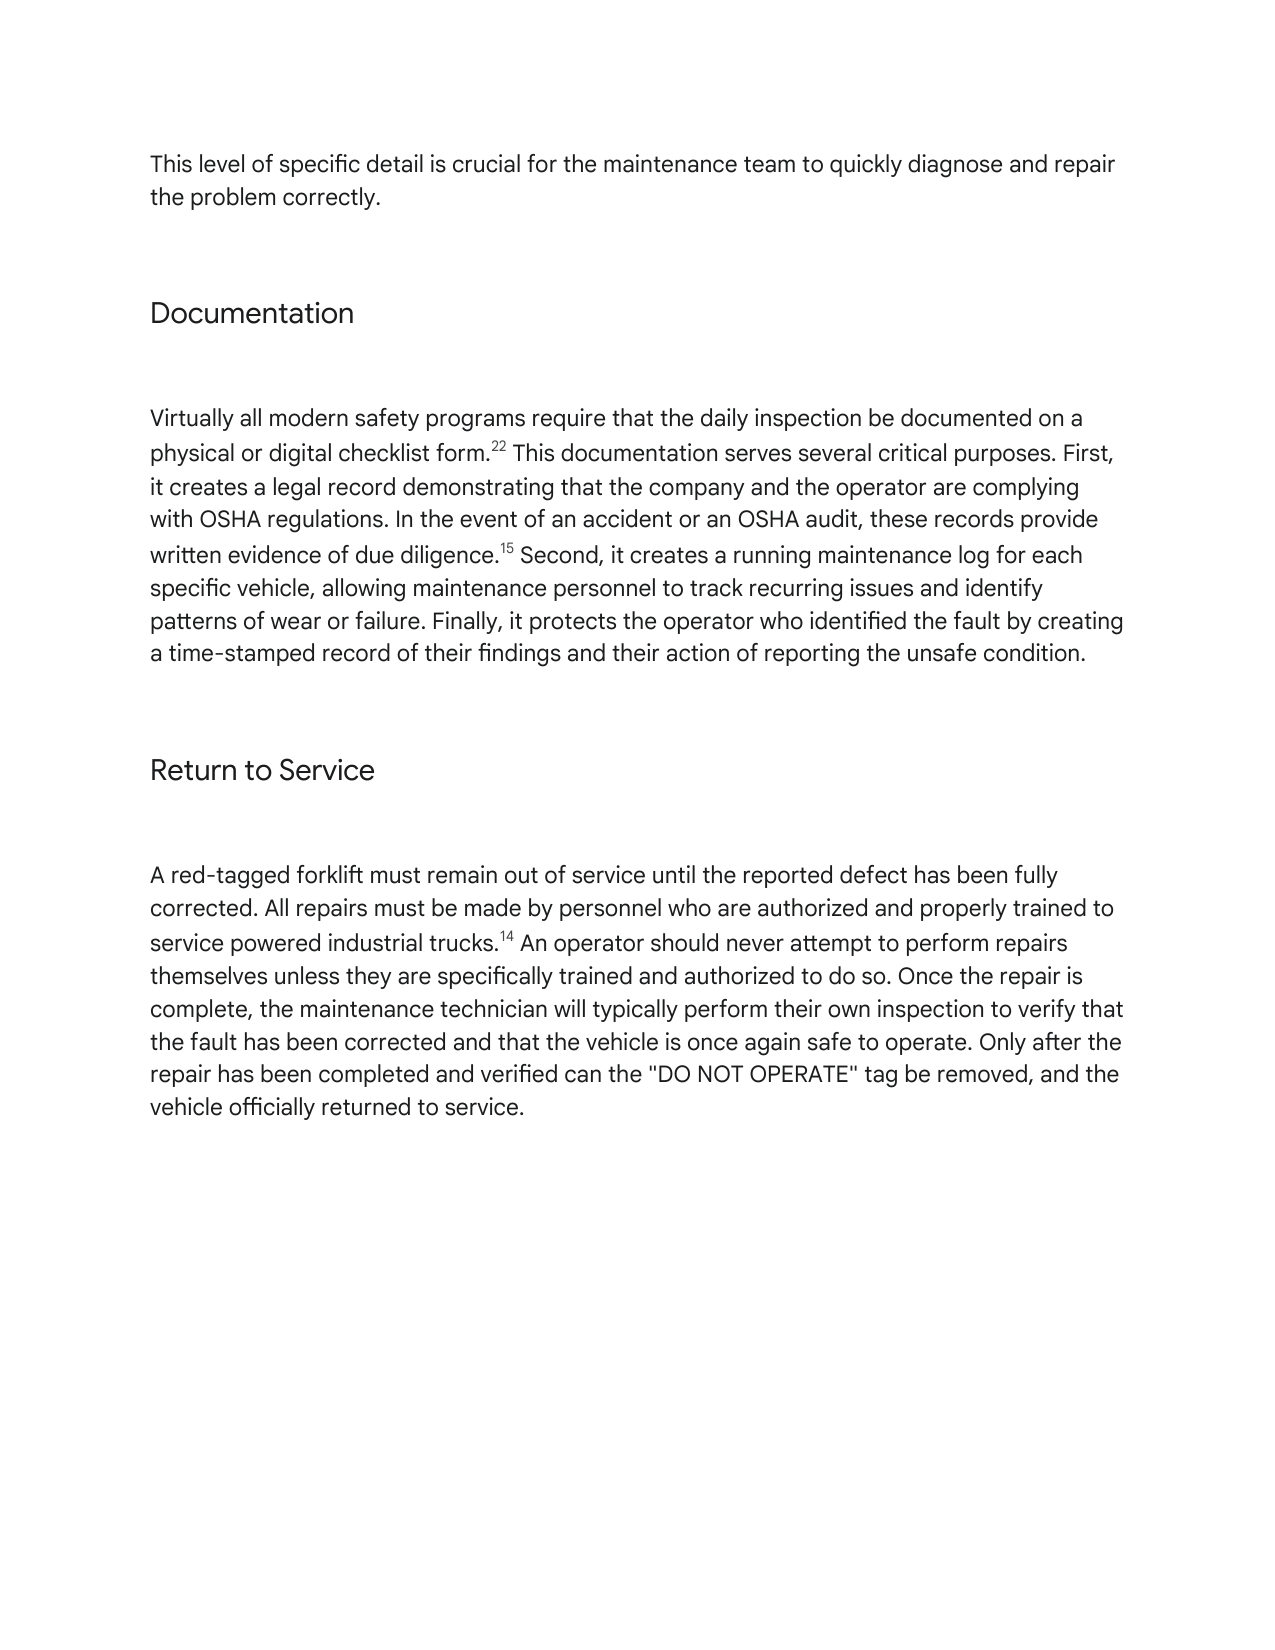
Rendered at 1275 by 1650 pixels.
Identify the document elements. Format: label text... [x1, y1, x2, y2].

subtitle Documentation [150, 295, 1125, 332]
text A red-tagged forklift must remain out of service until the reported defect has been fully corrected. All repairs must be made by personnel who are authorized and properly trained to service powered industrial trucks.14 An operator should never attempt to perform repairs themselves unless they are specifically trained and authorized to do so. Once the repair is complete, the maintenance technician will typically perform their own inspection to verify that the fault has been corrected and that the vehicle is once again safe to operate. Only after the repair has been completed and verified can the "DO NOT OPERATE" tag be removed, and the vehicle officially returned to service. [150, 861, 1125, 1122]
text This level of specific detail is crucial for the maintenance team to quickly diagnose and repair the problem correctly. [150, 150, 1125, 211]
text Virtually all modern safety programs require that the daily inspection be documented on a physical or digital checklist form.22 This documentation serves several critical purposes. First, it creates a legal record demonstrating that the company and the operator are complying with OSHA regulations. In the event of an accident or an OSHA audit, these records provide written evidence of due diligence.15 Second, it creates a running maintenance log for each specific vehicle, allowing maintenance personnel to track recurring issues and identify patterns of wear or failure. Finally, it protects the operator who identified the fault by creating a time-stamped record of their findings and their action of reporting the unsafe condition. [150, 404, 1125, 668]
subtitle Return to Service [150, 752, 1125, 789]
